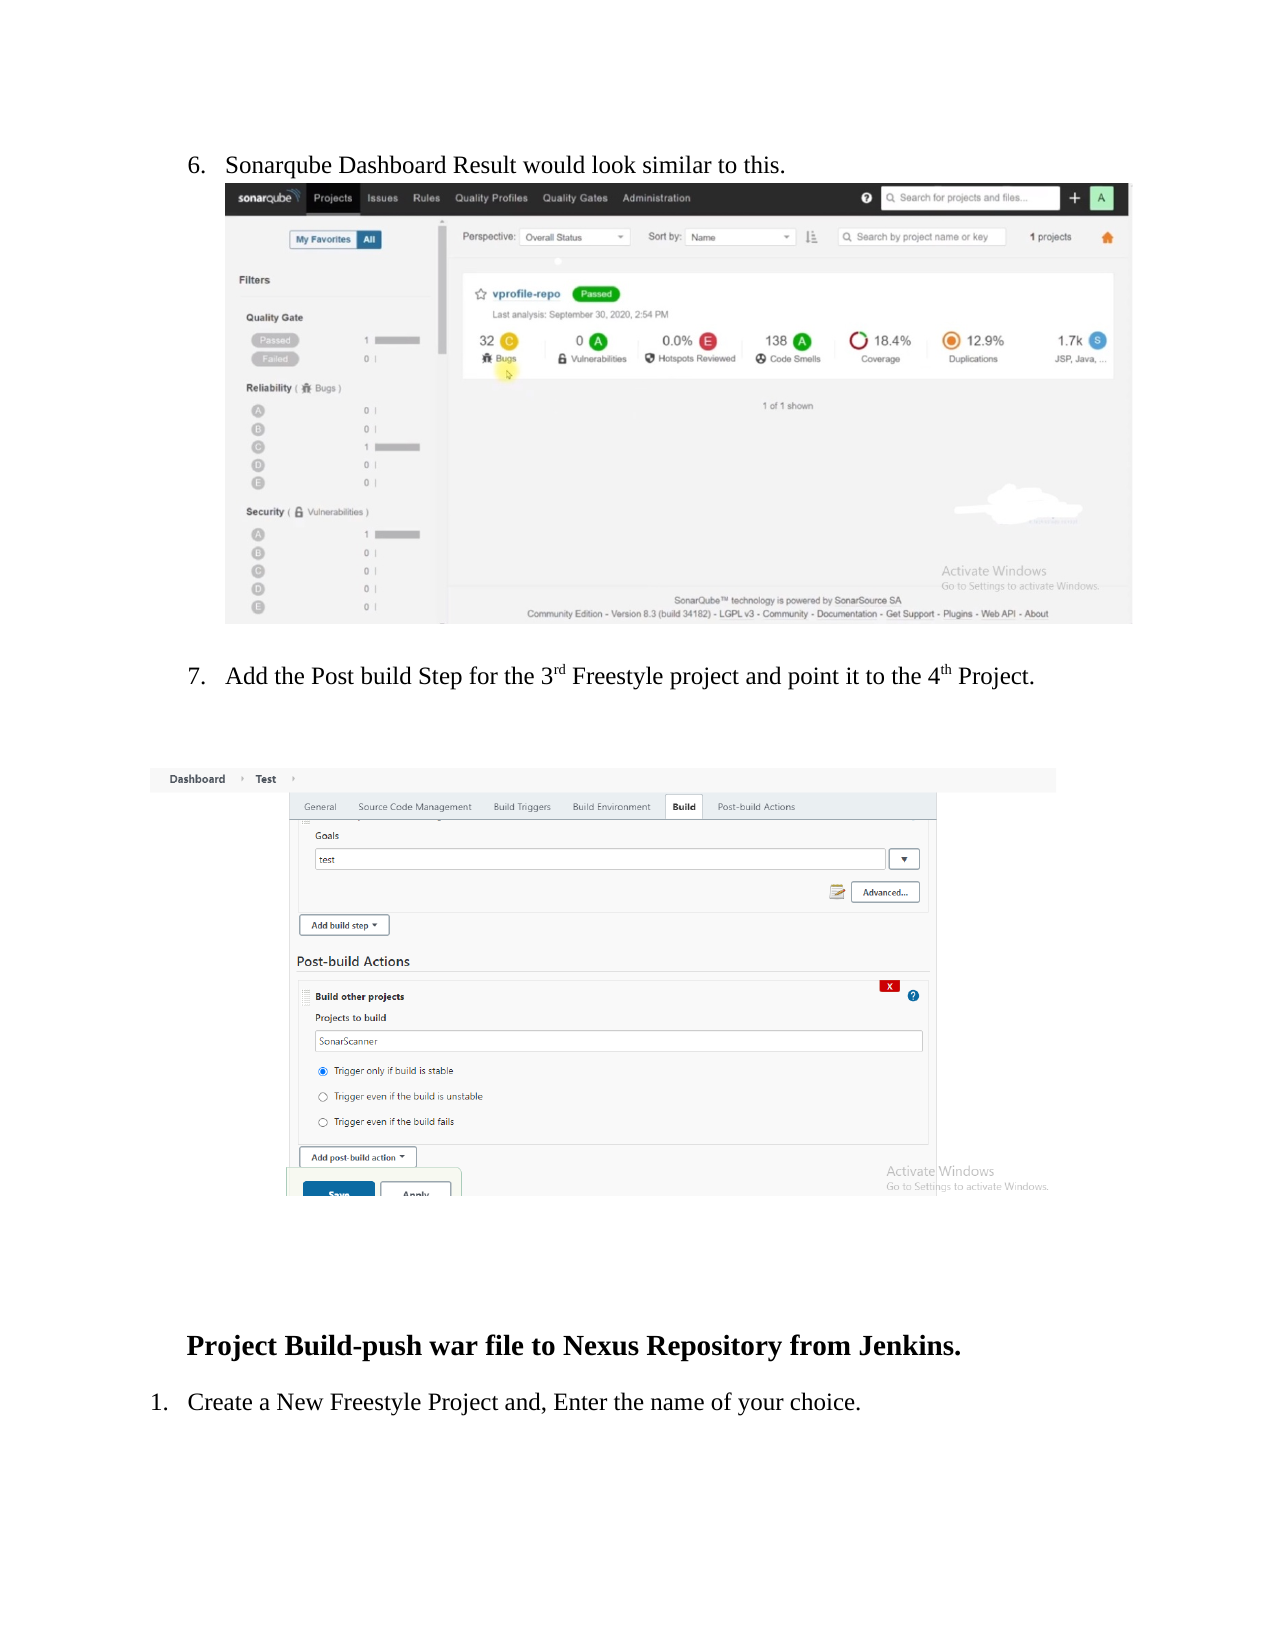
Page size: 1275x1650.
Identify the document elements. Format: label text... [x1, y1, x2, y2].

list Add the Post build Step for the 3rd Freestyle project and point it to the 4th Project. [187, 661, 1125, 689]
picture [225, 183, 1133, 624]
list Create a New Freestyle Project and, Enter the name of your choice. [150, 1387, 1125, 1416]
text Project Build-push war file to Nexus Repository from Jenkins. [150, 1328, 1125, 1361]
list Sonarqube Dashboard Result would look similar to this. [187, 150, 1125, 179]
picture [150, 768, 1057, 1196]
